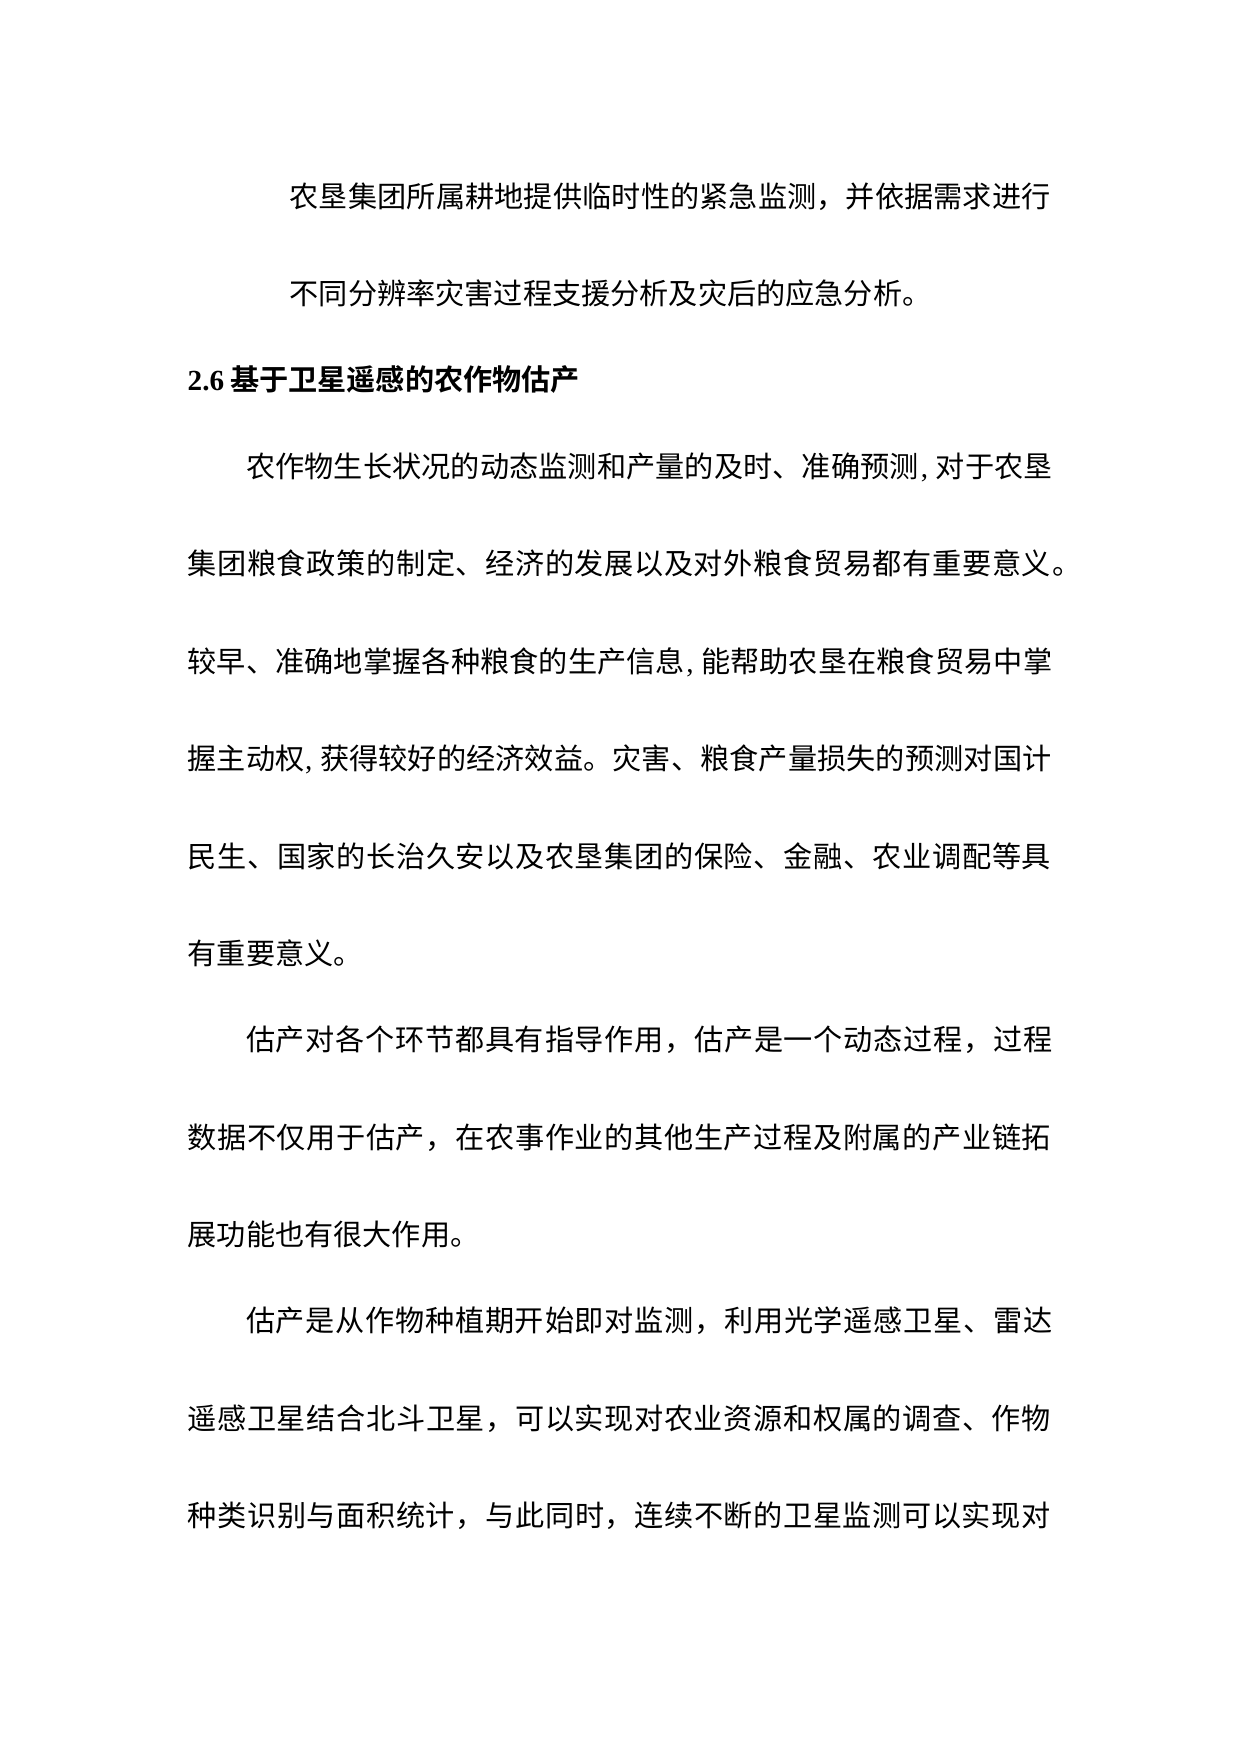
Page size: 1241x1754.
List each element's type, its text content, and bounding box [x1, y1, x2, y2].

list 农作物生长状况的动态监测和产量的及时、准确预测, 对于农垦集团粮食政策的制定、经济的发展以及对外粮食贸易都有重要意义。较早、准确地掌握各种粮食的生产信息, 能帮助农垦在粮食贸易中掌握主动权, 获得较好的经济效益。灾害、粮食产量损失的预测对国计民生、国家的长治久安以及农垦集团的保险、金融、农业调配等具有重要意义。 [187, 432, 1053, 984]
list 估产对各个环节都具有指导作用，估产是一个动态过程，过程数据不仅用于估产，在农事作业的其他生产过程及附属的产业链拓展功能也有很大作用。 [187, 1005, 1053, 1265]
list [187, 1287, 1053, 1547]
list 2.6基于卫星遥感的农作物估产 [187, 346, 1053, 411]
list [246, 162, 1053, 324]
